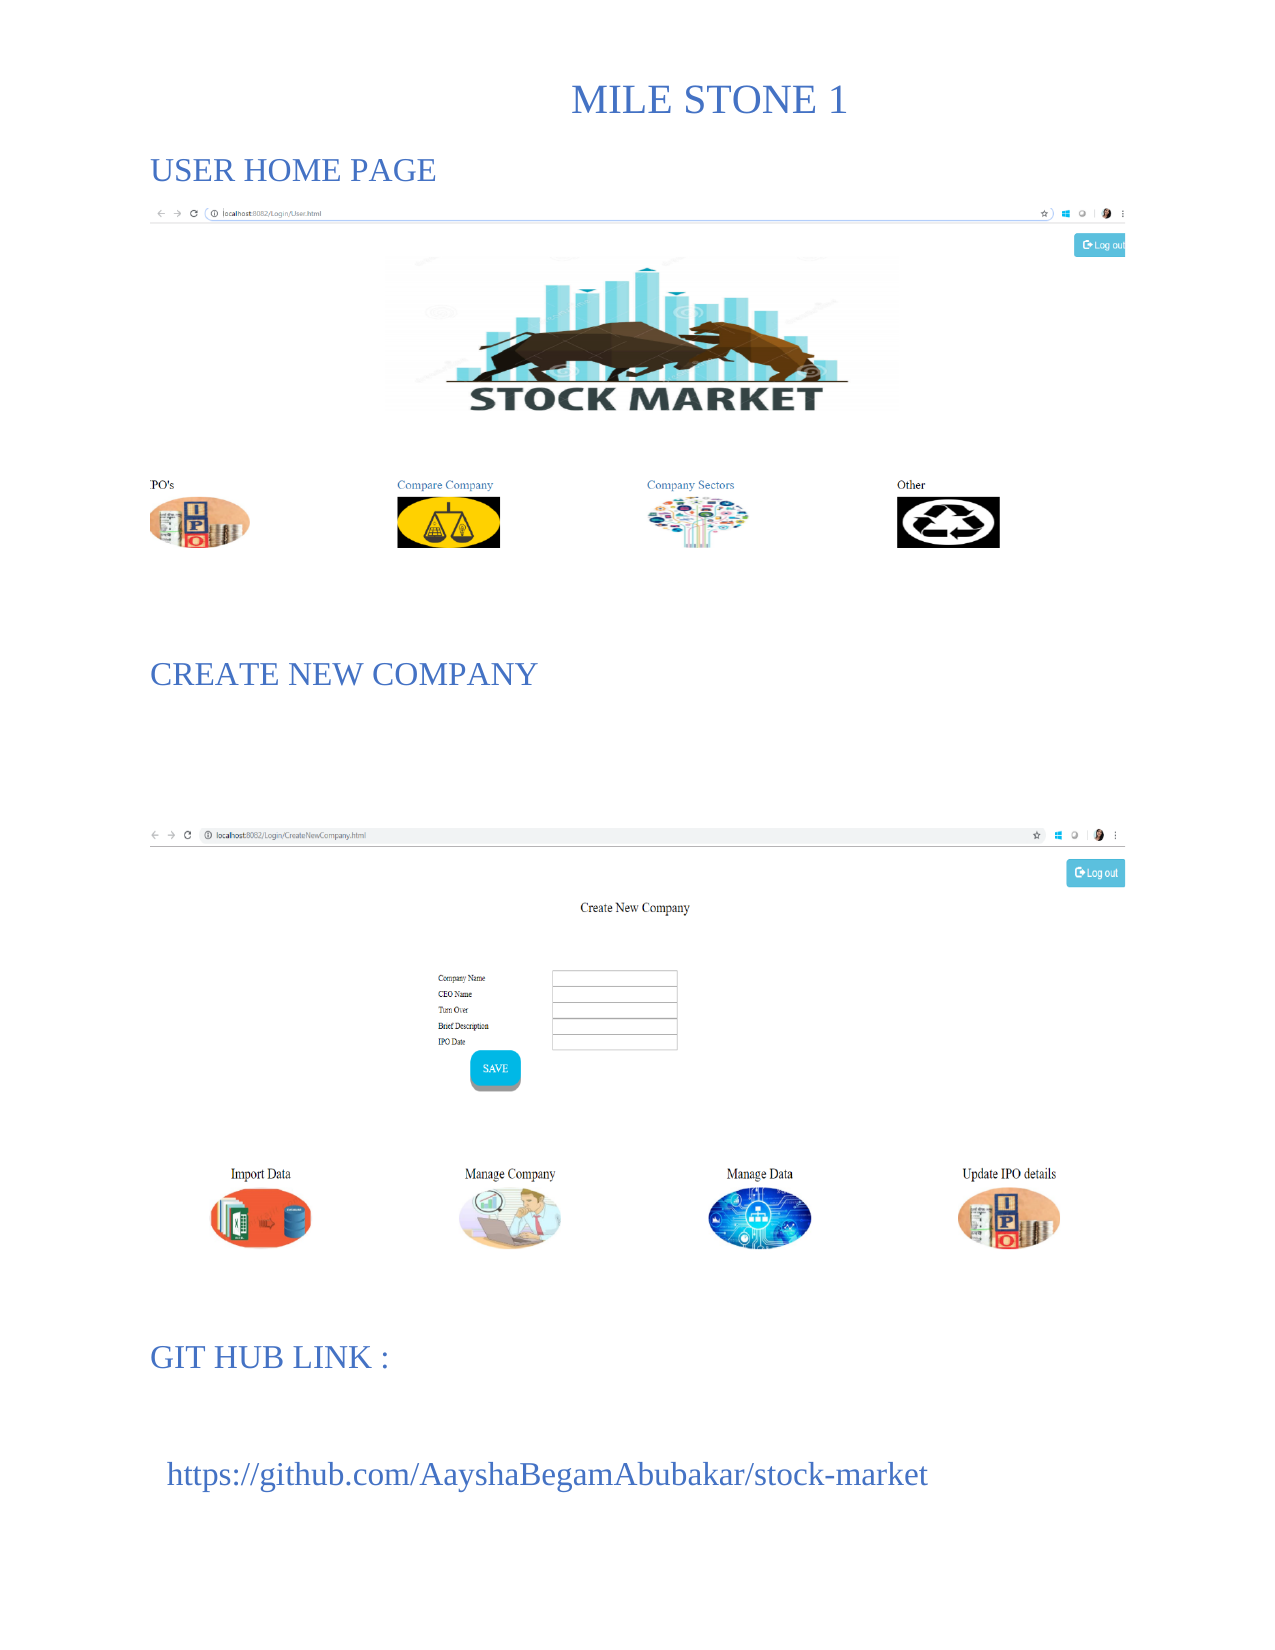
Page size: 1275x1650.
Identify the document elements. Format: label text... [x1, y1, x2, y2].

text https://github.com/AayshaBegamAbubakar/stock-market [150, 1454, 1125, 1492]
text CREATE NEW COMPANY [150, 654, 1125, 693]
picture [150, 208, 1125, 636]
text GIT HUB LINK : [150, 1335, 1125, 1376]
text USER HOME PAGE [150, 150, 1125, 188]
picture [150, 828, 1125, 1335]
